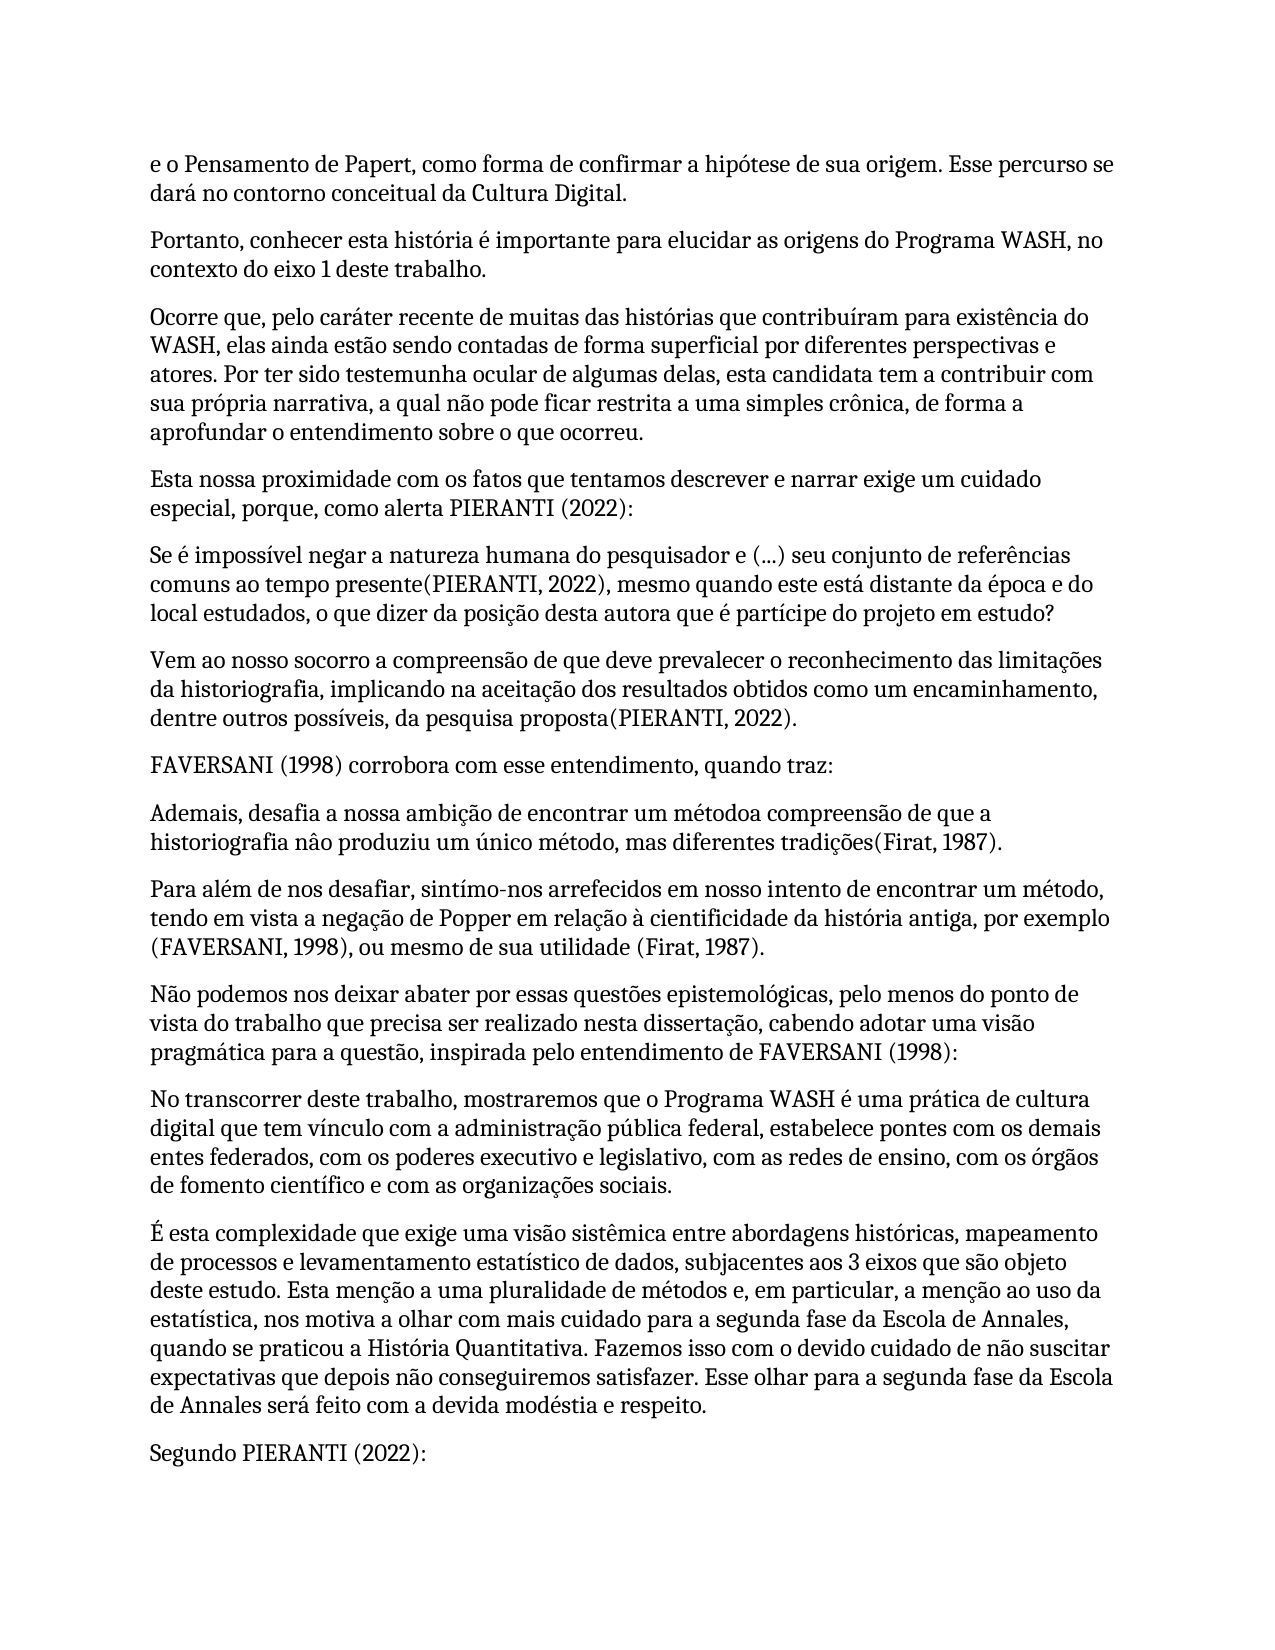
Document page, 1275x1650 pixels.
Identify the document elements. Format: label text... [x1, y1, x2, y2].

text Não podemos nos deixar abater por essas questões epistemológicas, pelo menos do ponto de vista do trabalho que precisa ser realizado nesta dissertação, cabendo adotar uma visão pragmática para a questão, inspirada pelo entendimento de FAVERSANI (1998): [150, 980, 1125, 1066]
text Se é impossível negar a natureza humana do pesquisador e (...) seu conjunto de referências comuns ao tempo presente(PIERANTI, 2022), mesmo quando este está distante da época e do local estudados, o que dizer da posição desta autora que é partícipe do projeto em estudo? [150, 541, 1125, 627]
text Ademais, desafia a nossa ambição de encontrar um métodoa compreensão de que a historiografia nâo produziu um único método, mas diferentes tradições(Firat, 1987). [150, 799, 1125, 856]
text Para além de nos desafiar, sintímo-nos arrefecidos em nosso intento de encontrar um método, tendo em vista a negação de Popper em relação à cientificidade da história antiga, por exemplo (FAVERSANI, 1998), ou mesmo de sua utilidade (Firat, 1987). [150, 875, 1125, 961]
text Portanto, conhecer esta história é importante para elucidar as origens do Programa WASH, no contexto do eixo 1 deste trabalho. [150, 226, 1125, 284]
text FAVERSANI (1998) corrobora com esse entendimento, quando traz: [150, 751, 1125, 780]
text Ocorre que, pelo caráter recente de muitas das histórias que contribuíram para existência do WASH, elas ainda estão sendo contadas de forma superficial por diferentes perspectivas e atores. Por ter sido testemunha ocular de algumas delas, esta candidata tem a contribuir com sua própria narrativa, a qual não pode ficar restrita a uma simples crônica, de forma a aprofundar o entendimento sobre o que ocorreu. [150, 302, 1125, 446]
text No transcorrer deste trabalho, mostraremos que o Programa WASH é uma prática de cultura digital que tem vínculo com a administração pública federal, estabelece pontes com os demais entes federados, com os poderes executivo e legislativo, com as redes de ensino, com os órgãos de fomento científico e com as organizações sociais. [150, 1085, 1125, 1200]
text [150, 150, 1125, 207]
text É esta complexidade que exige uma visão sistêmica entre abordagens históricas, mapeamento de processos e levamentamento estatístico de dados, subjacentes aos 3 eixos que são objeto deste estudo. Esta menção a uma pluralidade de métodos e, em particular, a menção ao uso da estatística, nos motiva a olhar com mais cuidado para a segunda fase da Escola de Annales, quando se praticou a História Quantitativa. Fazemos isso com o devido cuidado de não suscitar expectativas que depois não conseguiremos satisfazer. Esse olhar para a segunda fase da Escola de Annales será feito com a devida modéstia e respeito. [150, 1219, 1125, 1420]
text Segundo PIERANTI (2022): [150, 1439, 1125, 1467]
text Esta nossa proximidade com os fatos que tentamos descrever e narrar exige um cuidado especial, porque, como alerta PIERANTI (2022): [150, 465, 1125, 522]
text Vem ao nosso socorro a compreensão de que deve prevalecer o reconhecimento das limitações da historiografia, implicando na aceitação dos resultados obtidos como um encaminhamento, dentre outros possíveis, da pesquisa proposta(PIERANTI, 2022). [150, 646, 1125, 732]
